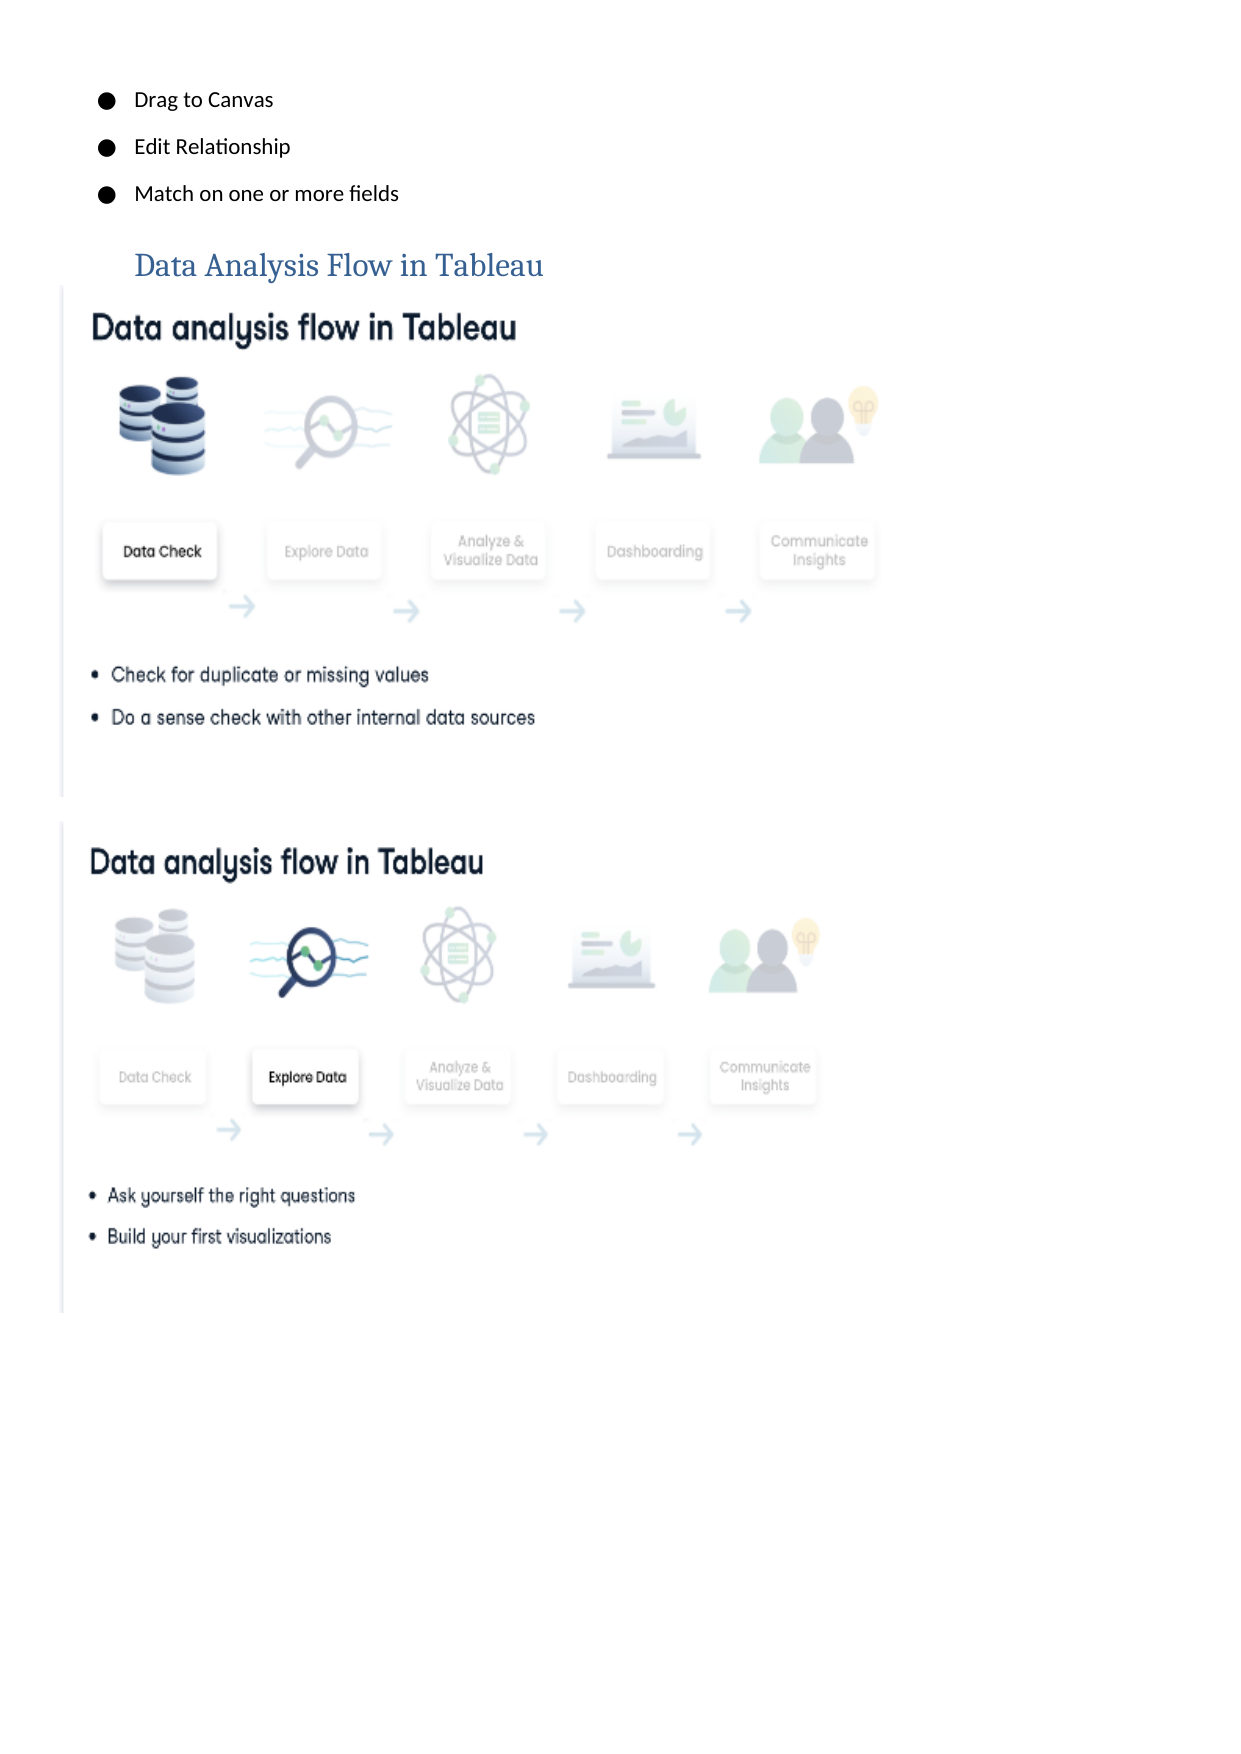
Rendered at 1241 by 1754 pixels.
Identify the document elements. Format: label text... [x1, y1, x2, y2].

picture [59, 821, 839, 1313]
list Match on one or more fields [97, 168, 1167, 215]
list Drag to Canvas [97, 74, 1167, 121]
list Edit Relationship [97, 121, 1167, 168]
subtitle Data Analysis Flow in Tableau [134, 247, 1167, 285]
picture [59, 285, 899, 797]
